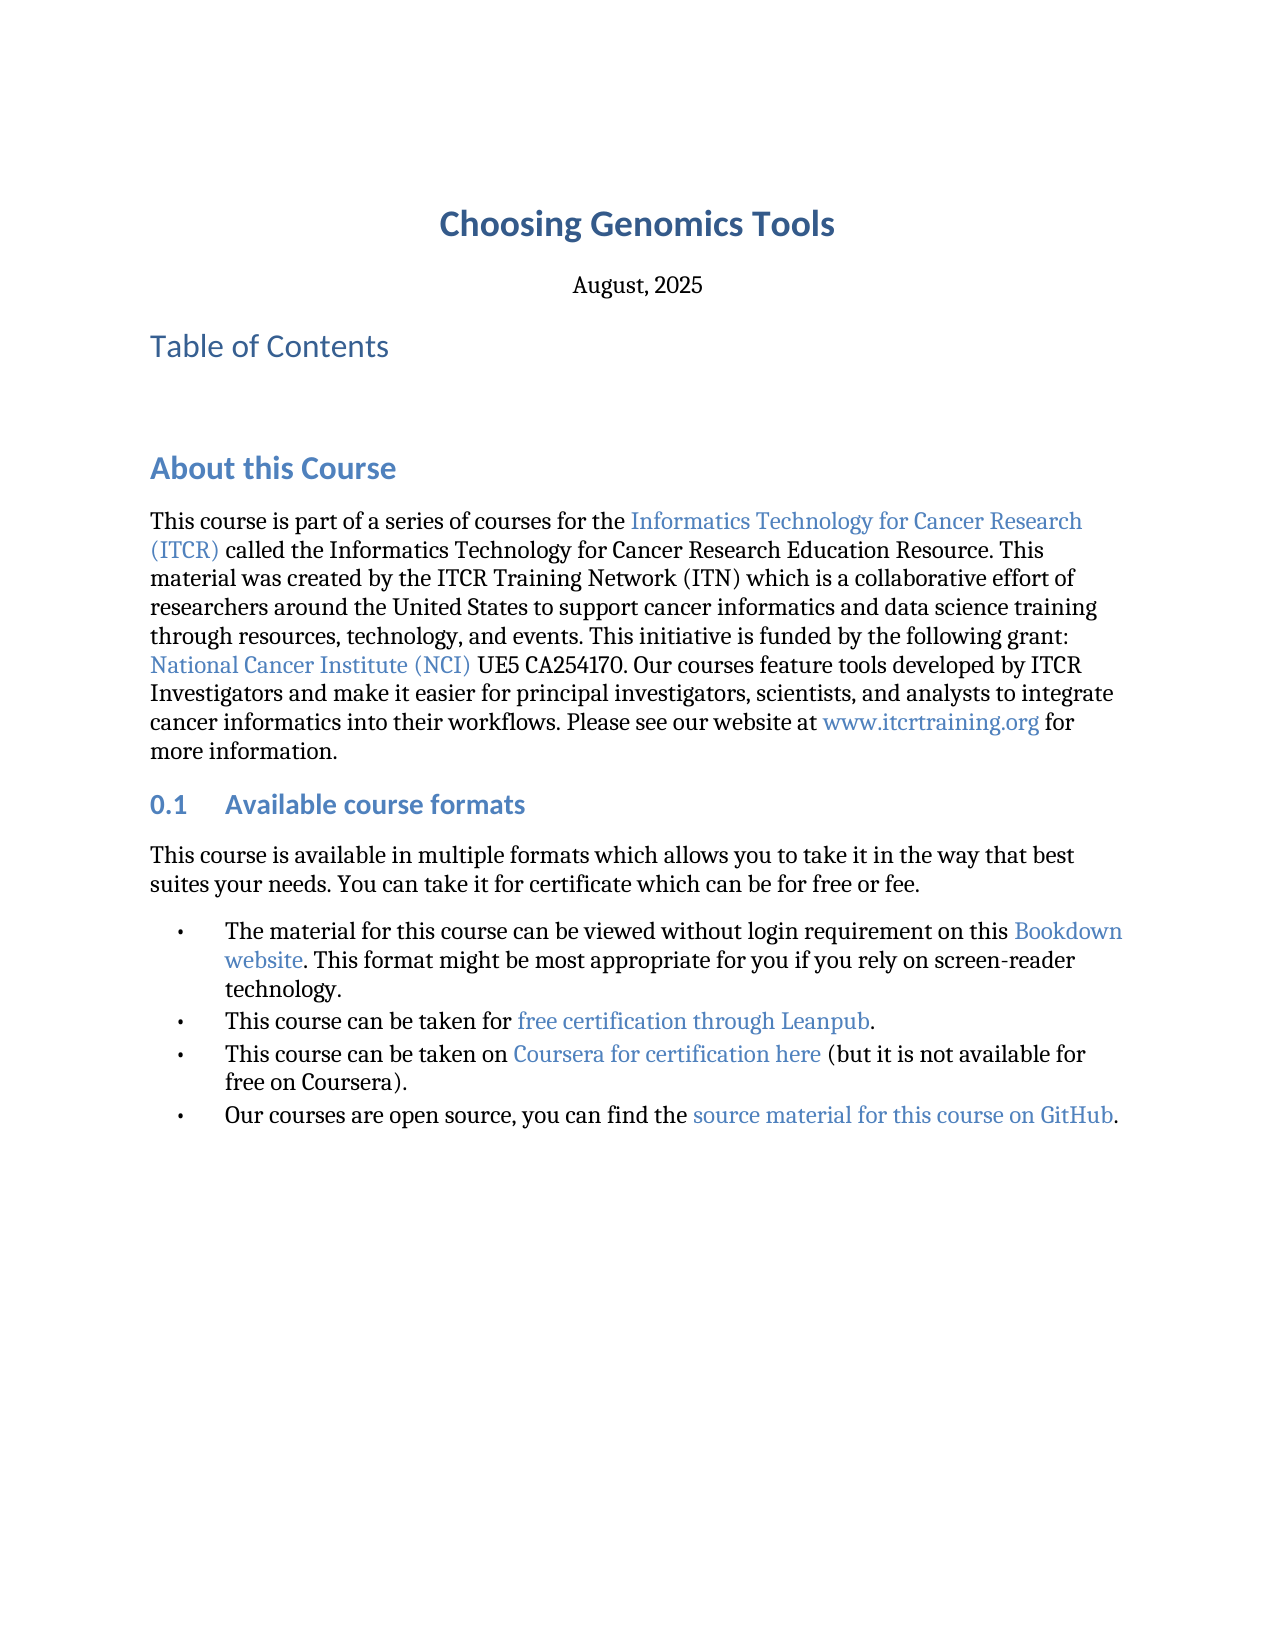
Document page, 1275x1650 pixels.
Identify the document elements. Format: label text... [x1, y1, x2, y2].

title Choosing Genomics Tools [150, 200, 1125, 246]
subtitle About this Course [150, 447, 1125, 488]
list This course can be taken on Coursera for certification here (but it is not available for free on Coursera). [175, 1039, 1125, 1097]
text This course is part of a series of courses for the Informatics Technology for Cancer Research (ITCR) called the Informatics Technology for Cancer Research Education Resource. This material was created by the ITCR Training Network (ITN) which is a collaborative effort of researchers around the United States to support cancer informatics and data science training through resources, technology, and events. This initiative is funded by the following grant: National Cancer Institute (NCI) UE5 CA254170. Our courses feature tools developed by ITCR Investigators and make it easier for principal investigators, scientists, and analysts to integrate cancer informatics into their workflows. Please see our website at www.itcrtraining.org for more information. [150, 507, 1125, 766]
list The material for this course can be viewed without login requirement on this Bookdown website. This format might be most appropriate for you if you rely on screen-reader technology. [175, 917, 1125, 1003]
list Our courses are open source, you can find the source material for this course on GitHub. [175, 1101, 1125, 1129]
text August, 2025 [150, 271, 1125, 299]
list This course can be taken for free certification through Leanpub. [175, 1007, 1125, 1036]
subtitle 0.1 Available course formats [150, 786, 1125, 822]
text This course is available in multiple formats which allows you to take it in the way that best suites your needs. You can take it for certificate which can be for free or fee. [150, 841, 1125, 898]
